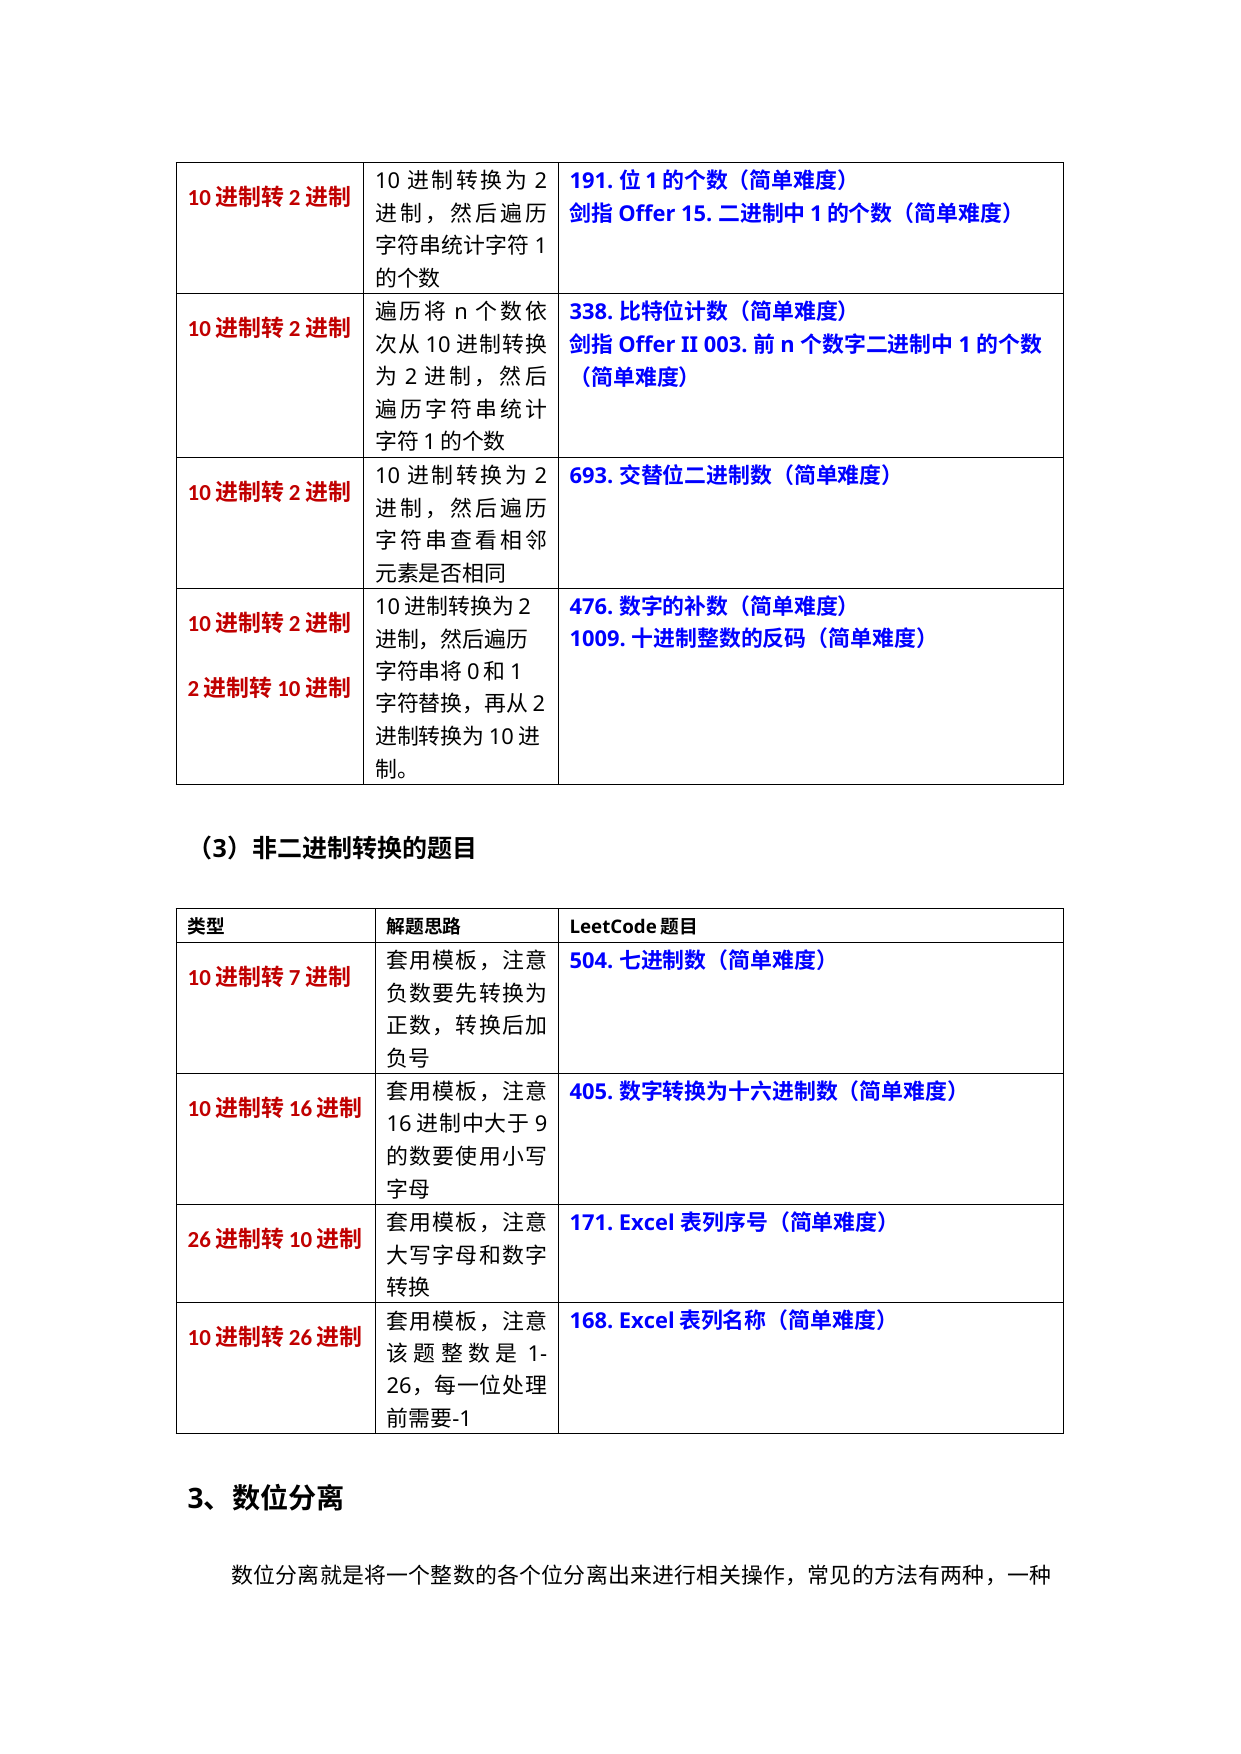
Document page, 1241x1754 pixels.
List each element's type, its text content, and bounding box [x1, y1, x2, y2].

table_cell 比特位计数（简单难度） 剑指 Offer II 003. 前 n 个数字二进制中 1 的个数（简单难度） [559, 294, 1063, 457]
table_cell 10进制转26进制 [177, 1303, 375, 1433]
table_cell 套用模板，注意负数要先转换为正数，转换后加负号 [376, 943, 558, 1073]
table_cell 10进制转7进制 [177, 943, 375, 1073]
table_cell 遍历将n个数依次从10进制转换为2进制，然后遍历字符串统计字符1的个数 [364, 294, 558, 457]
table_cell 10进制转2进制 [177, 294, 363, 457]
table_cell 10进制转2进制 [177, 163, 363, 293]
table_cell 26进制转10进制 [177, 1205, 375, 1302]
table_cell 位1的个数（简单难度） 剑指 Offer 15. 二进制中1的个数（简单难度） [559, 163, 1063, 293]
table_header LeetCode题目 [559, 909, 1063, 942]
table_cell 套用模板，注意16进制中大于9的数要使用小写字母 [376, 1074, 558, 1204]
subtitle （3）非二进制转换的题目 [187, 814, 1053, 879]
table_header 解题思路 [376, 909, 558, 942]
table_cell 10进制转16进制 [177, 1074, 375, 1204]
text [187, 1558, 1053, 1590]
table_cell 10进制转换为2进制，然后遍历字符串将0和1字符替换，再从2进制转换为10进制。 [364, 589, 558, 784]
table_cell 693. 交替位二进制数（简单难度） [559, 458, 1063, 588]
table_cell 504. 七进制数（简单难度） [559, 943, 1063, 1073]
table_cell 168. Excel表列名称（简单难度） [559, 1303, 1063, 1433]
table_cell 10进制转2进制 [177, 458, 363, 588]
table_cell 套用模板，注意大写字母和数字转换 [376, 1205, 558, 1302]
table_header 类型 [177, 909, 375, 942]
subtitle 3、数位分离 [187, 1463, 1053, 1528]
table_cell 405. 数字转换为十六进制数（简单难度） [559, 1074, 1063, 1204]
table_cell 10进制转2进制2进制转10进制 [177, 589, 363, 784]
table_cell 套用模板，注意该题整数是1-26，每一位处理前需要-1 [376, 1303, 558, 1433]
table_cell 10进制转换为2进制，然后遍历字符串统计字符1的个数 [364, 163, 558, 293]
table_cell 171. Excel 表列序号（简单难度） [559, 1205, 1063, 1302]
table_cell 数字的补数（简单难度） 1009. 十进制整数的反码（简单难度） [559, 589, 1063, 784]
table_cell 10进制转换为2进制，然后遍历字符串查看相邻元素是否相同 [364, 458, 558, 588]
